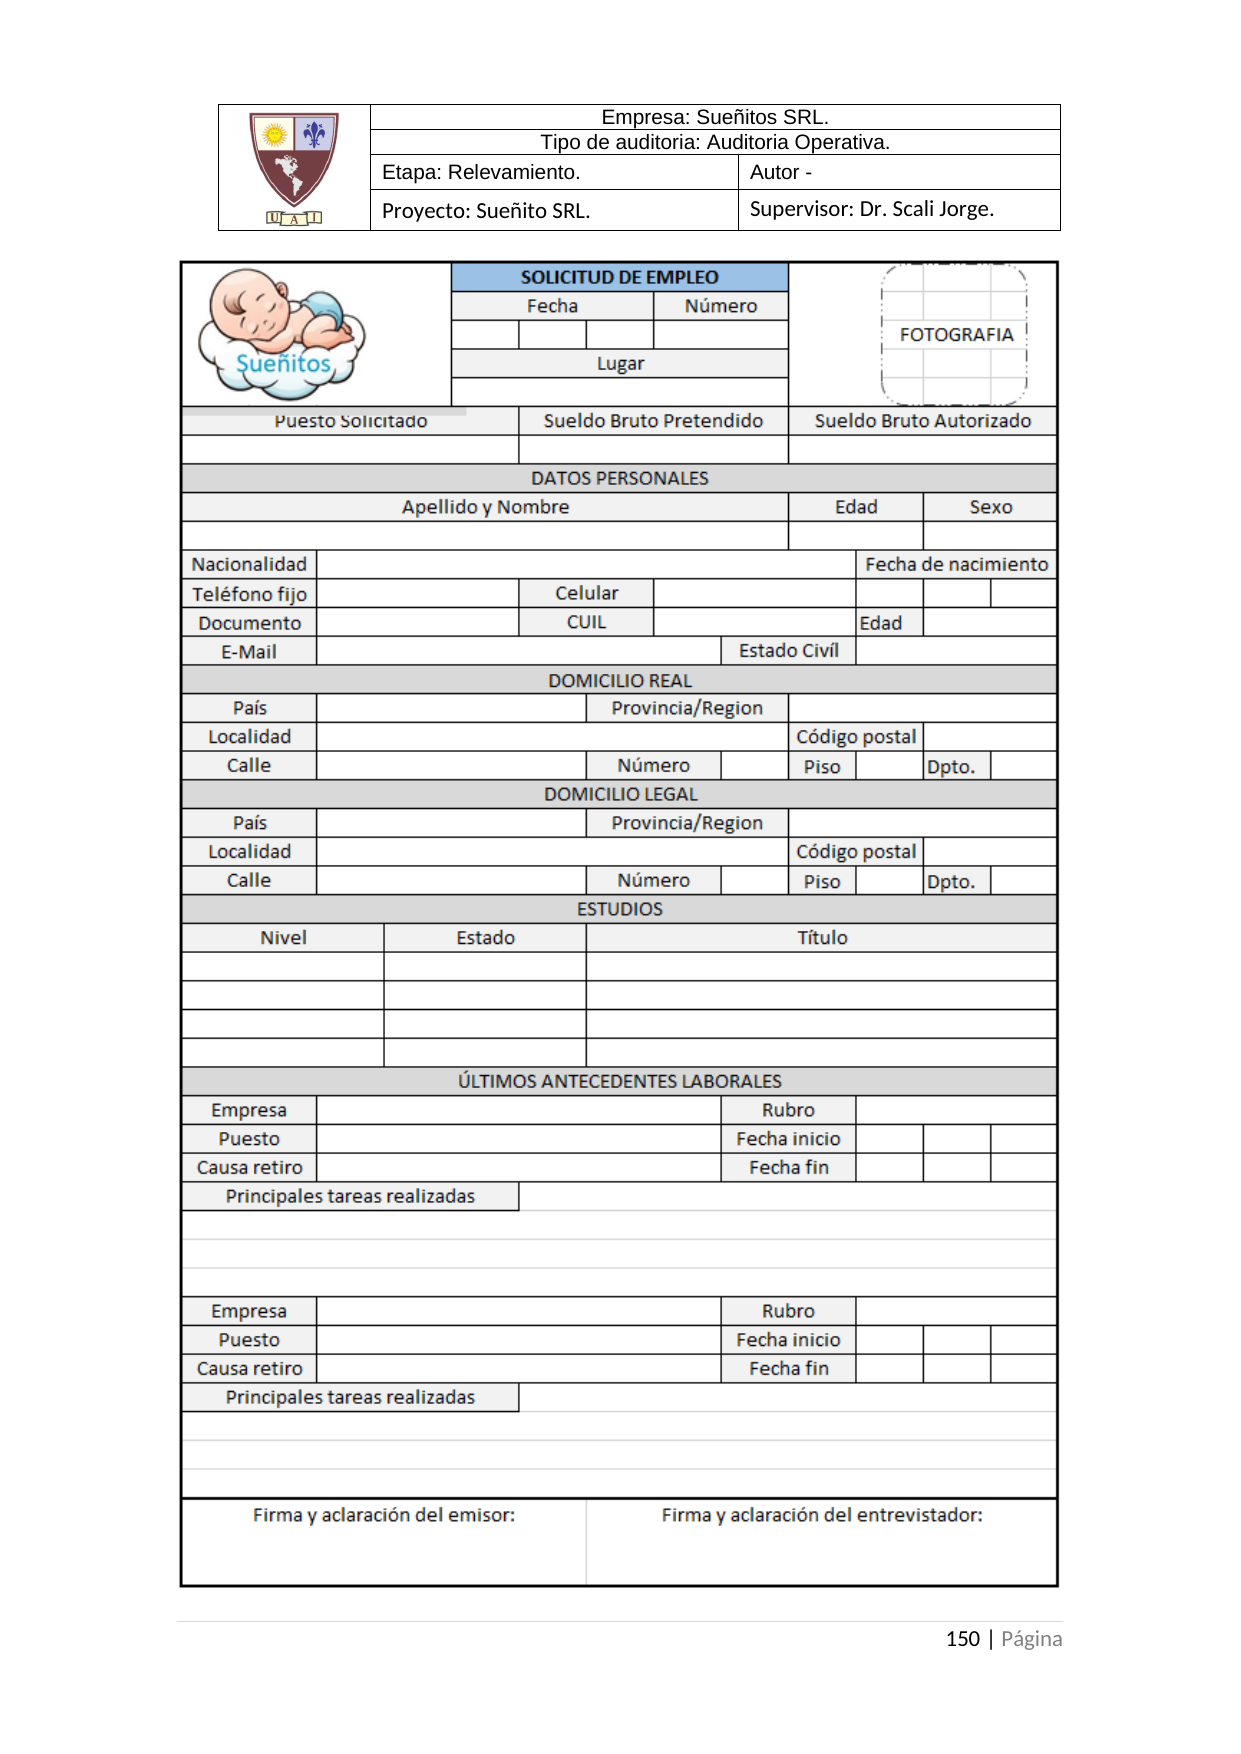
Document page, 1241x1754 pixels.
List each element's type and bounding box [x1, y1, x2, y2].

picture [229, 105, 360, 230]
picture [177, 258, 1062, 1592]
